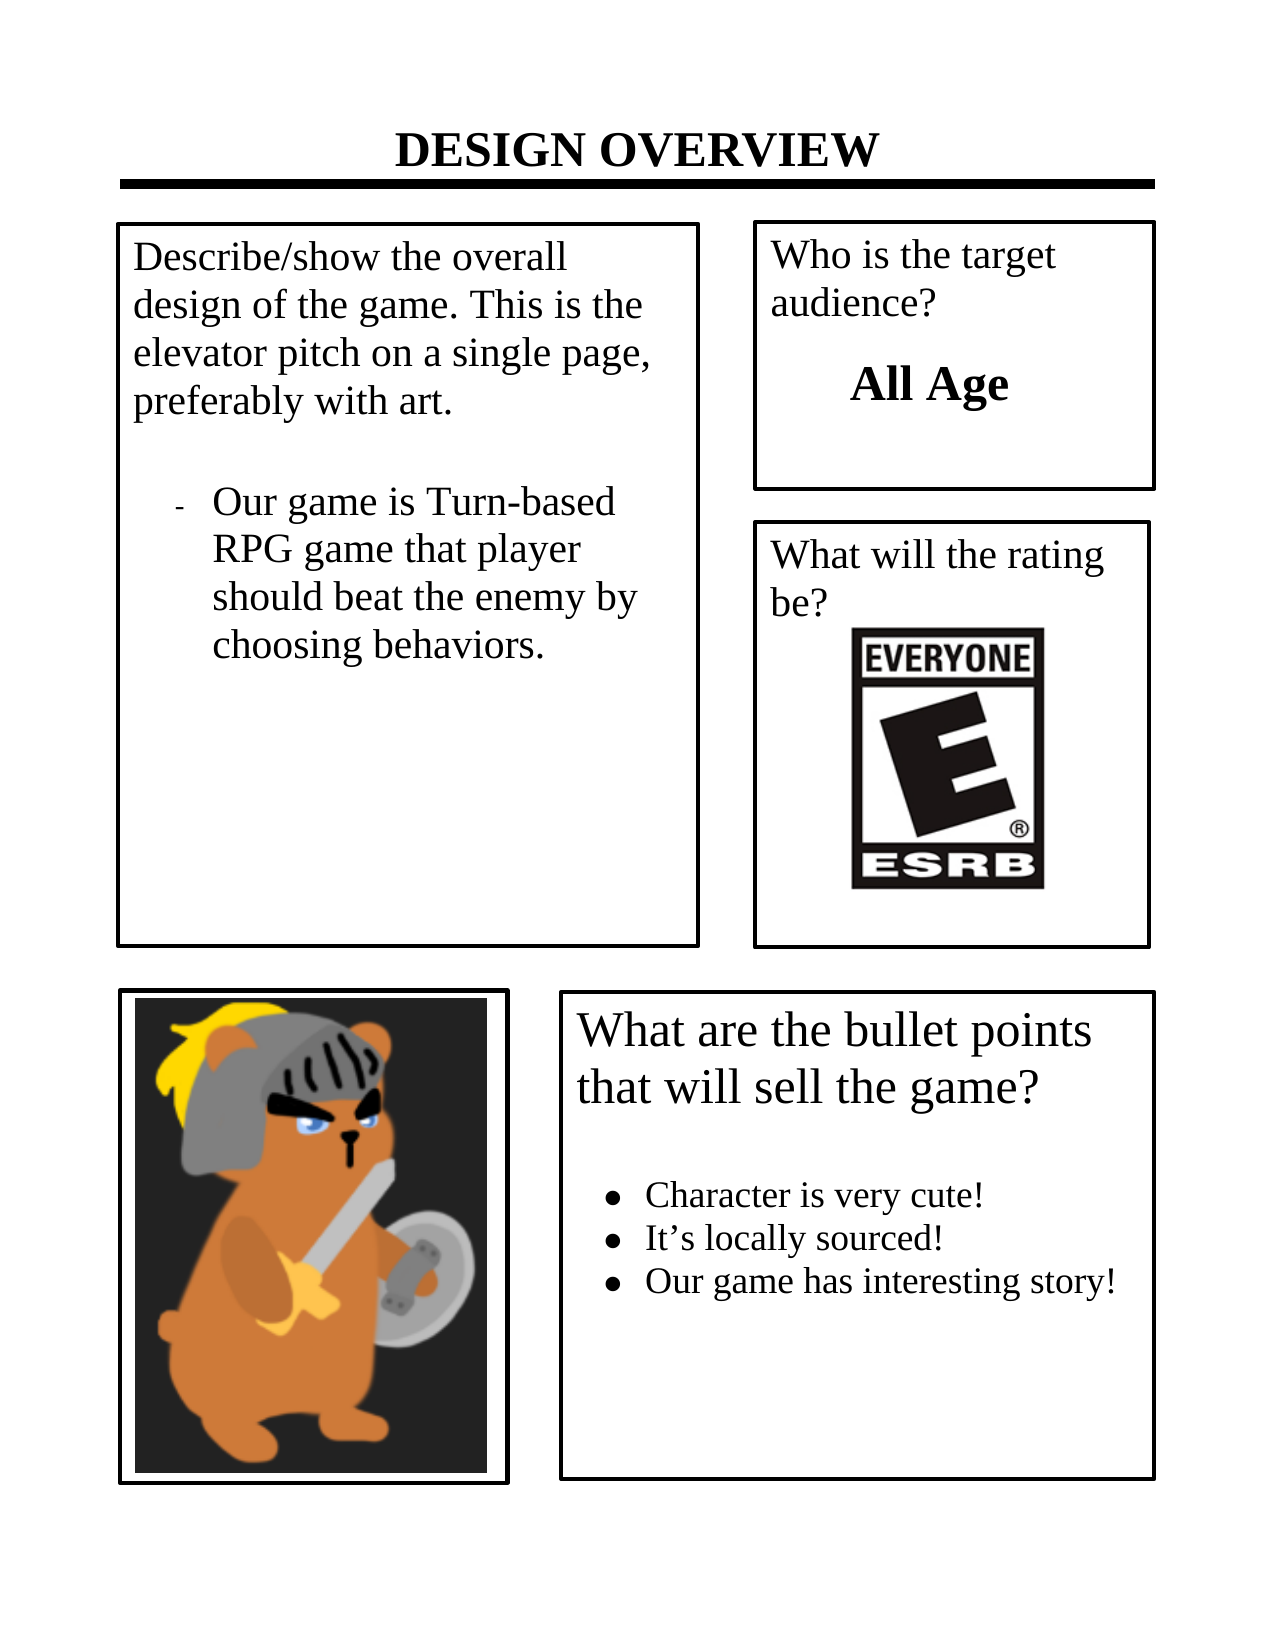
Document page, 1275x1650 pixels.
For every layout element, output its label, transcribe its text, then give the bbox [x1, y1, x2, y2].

subtitle DESIGN OVERVIEW [120, 120, 1155, 179]
picture [135, 998, 487, 1473]
picture [849, 625, 1047, 892]
